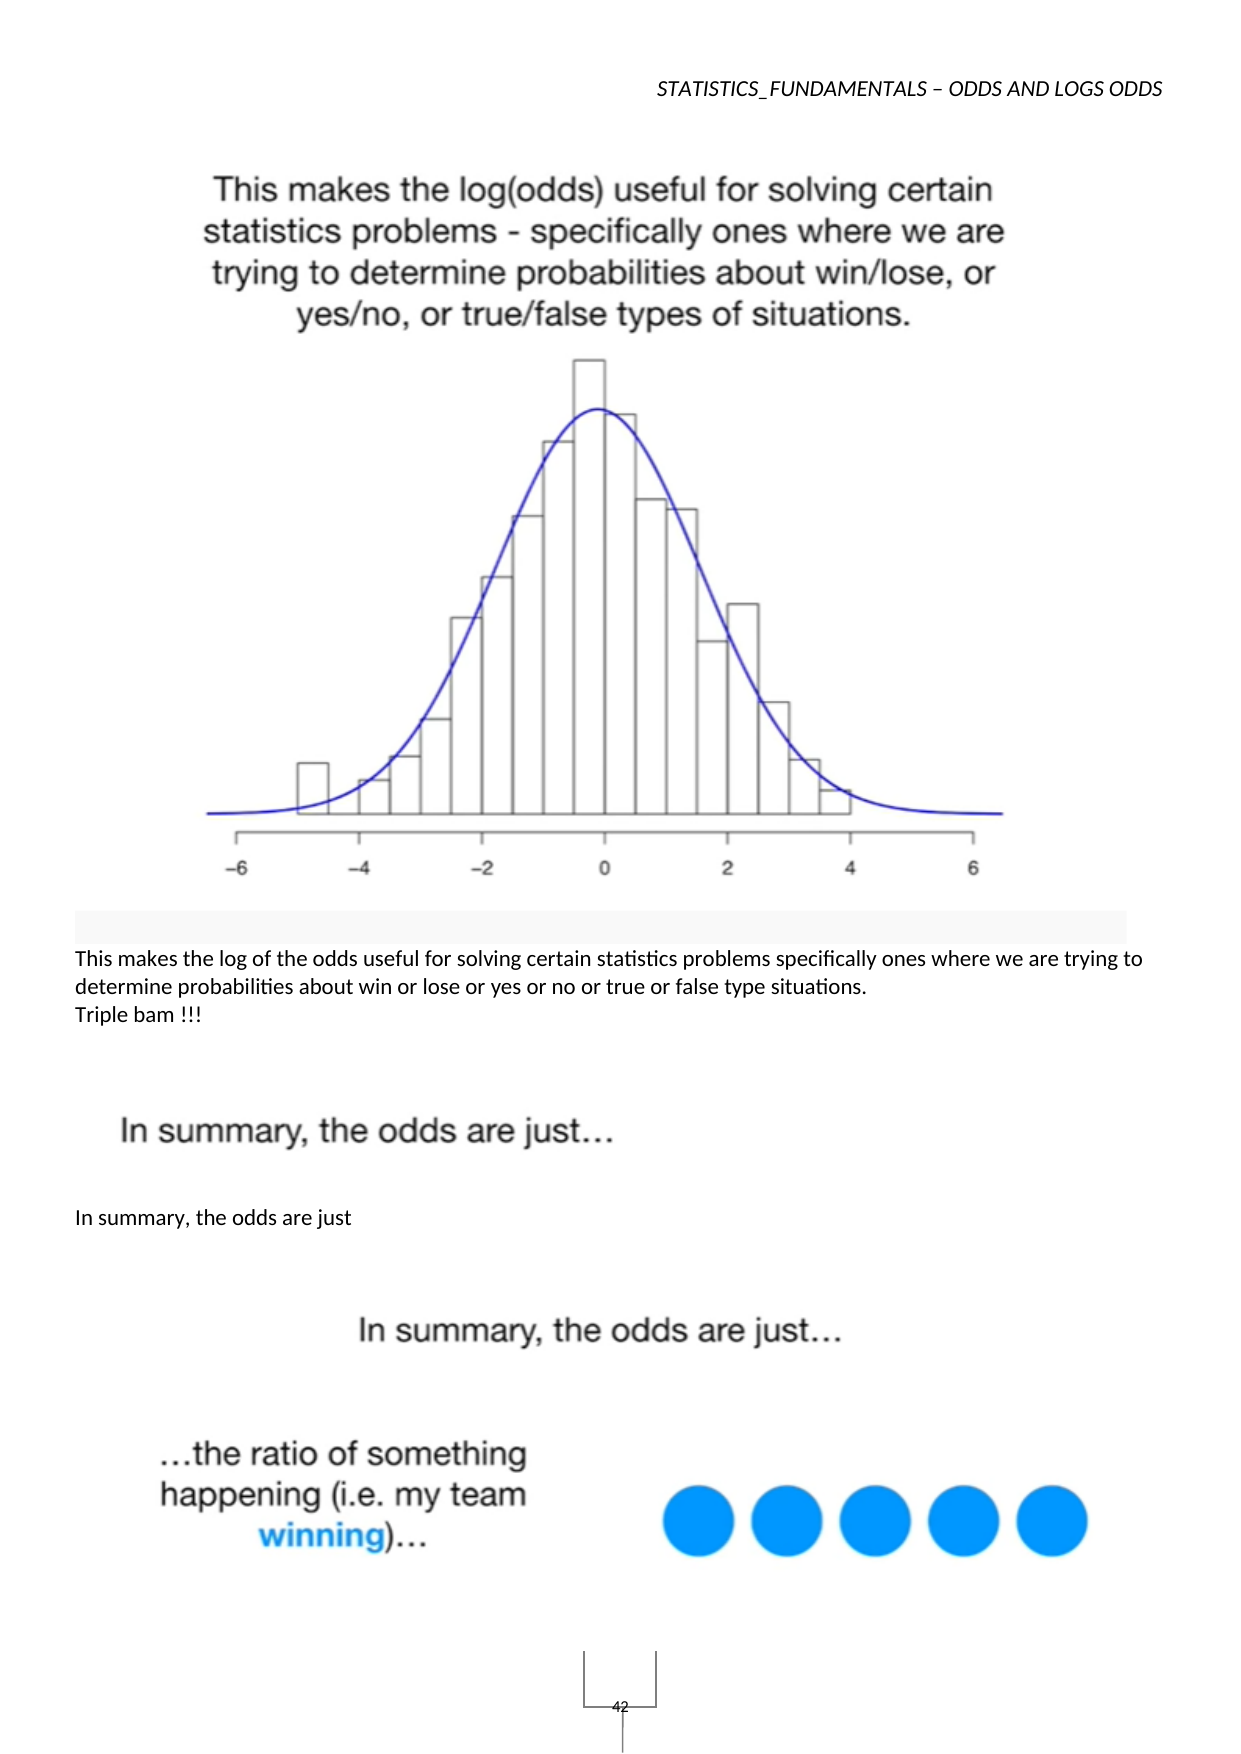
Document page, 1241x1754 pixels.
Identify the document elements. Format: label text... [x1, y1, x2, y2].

picture [75, 129, 1127, 944]
text Triple bam !!! [75, 1000, 1165, 1028]
picture [75, 1056, 663, 1203]
text In summary, the odds are just [75, 1203, 1165, 1231]
picture [75, 1258, 1166, 1651]
text This makes the log of the odds useful for solving certain statistics problems specifically ones where we are trying to determine probabilities about win or lose or yes or no or true or false type situations. [75, 944, 1165, 1000]
